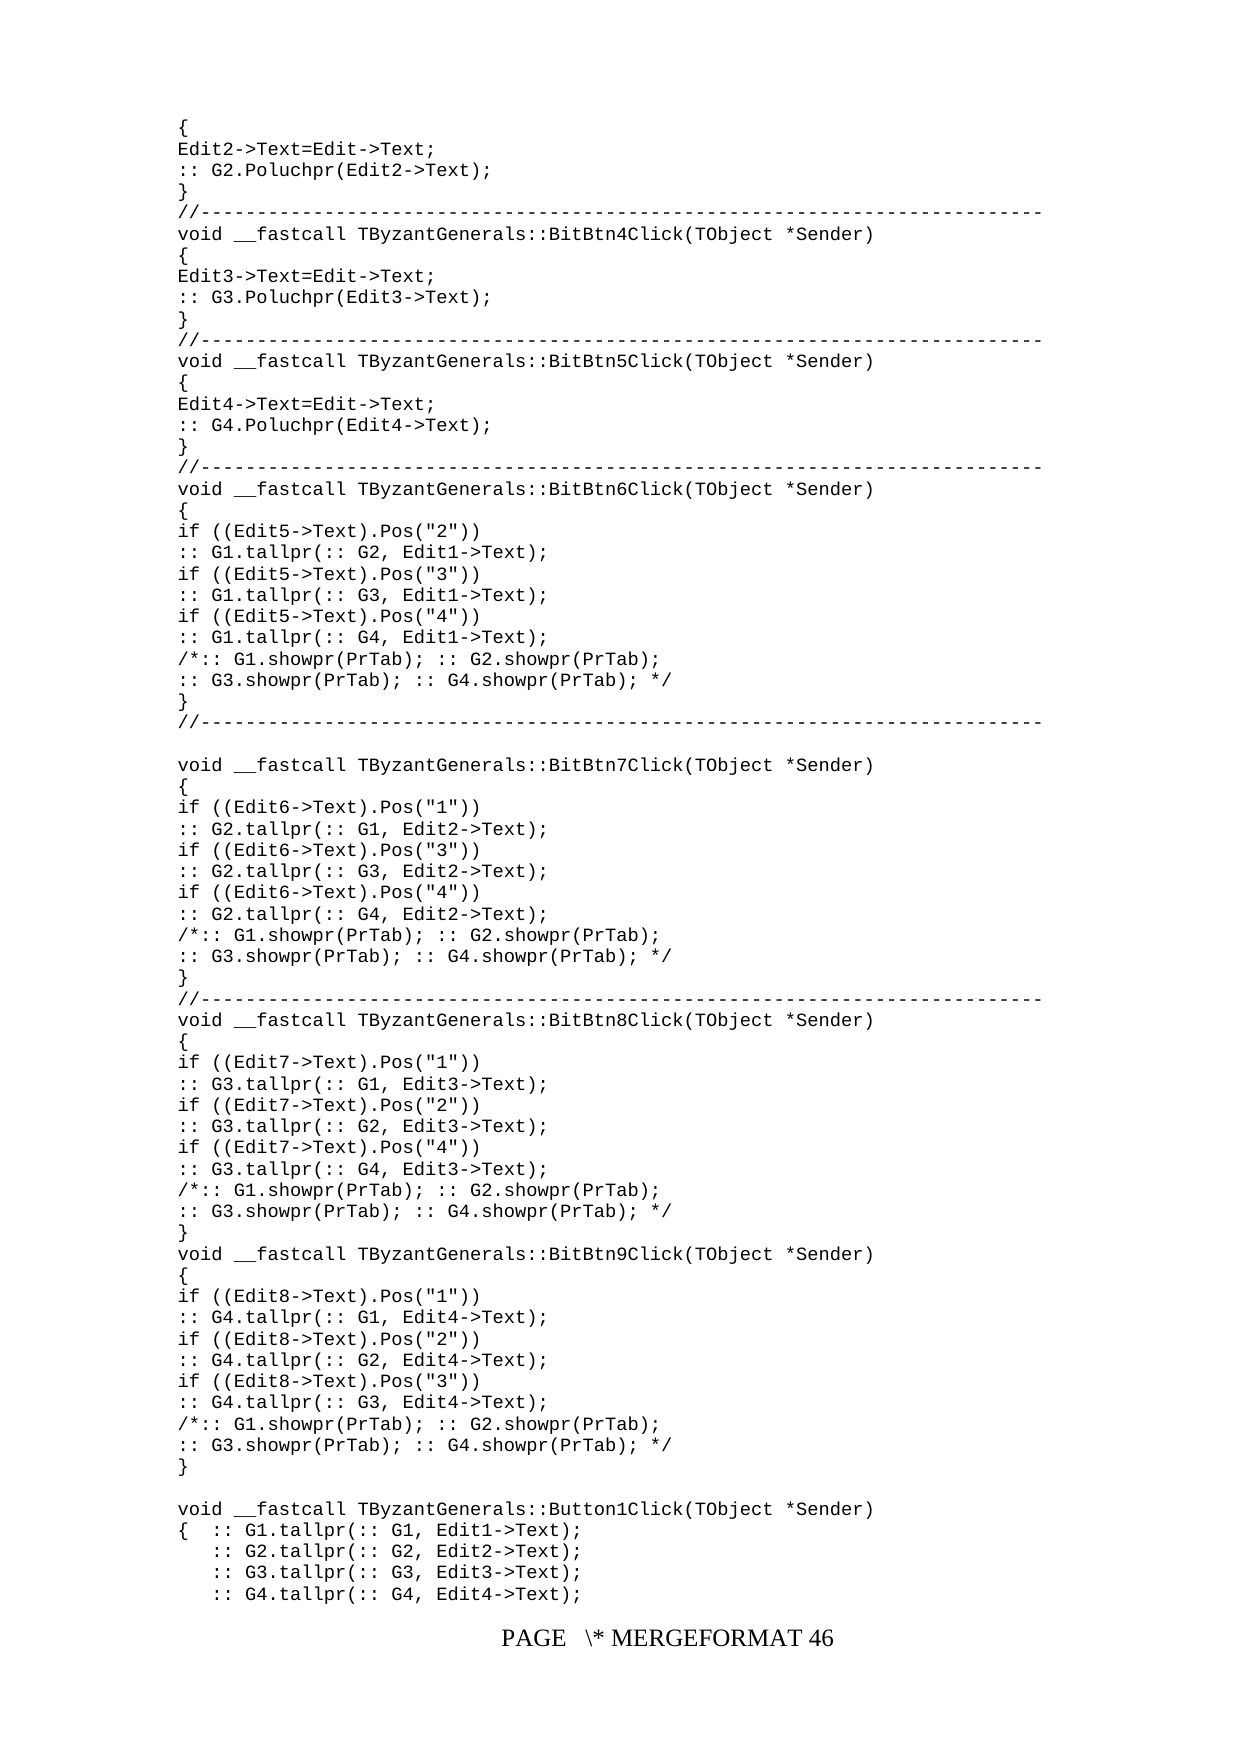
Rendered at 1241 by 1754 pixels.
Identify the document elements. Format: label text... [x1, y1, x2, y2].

text :: G2.Poluchpr(Edit2->Text); [177, 161, 1152, 182]
text if ((Edit5->Text).Pos("2")) [177, 522, 1152, 543]
text Edit3->Text=Edit->Text; [177, 267, 1152, 288]
text //--------------------------------------------------------------------------- [177, 989, 1152, 1011]
text if ((Edit8->Text).Pos("3")) [177, 1372, 1152, 1393]
text void __fastcall TByzantGenerals::BitBtn8Click(TObject *Sender) [177, 1011, 1152, 1032]
text } [177, 968, 1152, 989]
text if ((Edit7->Text).Pos("2")) [177, 1096, 1152, 1117]
text :: G3.showpr(PrTab); :: G4.showpr(PrTab); */ [177, 1202, 1152, 1223]
text :: G3.showpr(PrTab); :: G4.showpr(PrTab); */ [177, 671, 1152, 692]
text if ((Edit6->Text).Pos("3")) [177, 841, 1152, 862]
text /*:: G1.showpr(PrTab); :: G2.showpr(PrTab); [177, 649, 1152, 671]
text void __fastcall TByzantGenerals::BitBtn7Click(TObject *Sender) [177, 756, 1152, 777]
text :: G3.showpr(PrTab); :: G4.showpr(PrTab); */ [177, 947, 1152, 968]
text { [177, 246, 1152, 267]
text { [177, 1032, 1152, 1053]
text { [177, 118, 1152, 139]
text :: G4.Poluchpr(Edit4->Text); [177, 416, 1152, 437]
text //--------------------------------------------------------------------------- [177, 713, 1152, 734]
text :: G4.tallpr(:: G1, Edit4->Text); [177, 1308, 1152, 1329]
text void __fastcall TByzantGenerals::BitBtn9Click(TObject *Sender) [177, 1244, 1152, 1266]
text :: G2.tallpr(:: G3, Edit2->Text); [177, 862, 1152, 883]
text { [177, 777, 1152, 798]
text void __fastcall TByzantGenerals::Button1Click(TObject *Sender) [177, 1499, 1152, 1521]
text void __fastcall TByzantGenerals::BitBtn6Click(TObject *Sender) [177, 479, 1152, 501]
text :: G3.Poluchpr(Edit3->Text); [177, 288, 1152, 309]
text /*:: G1.showpr(PrTab); :: G2.showpr(PrTab); [177, 1181, 1152, 1202]
text if ((Edit7->Text).Pos("4")) [177, 1138, 1152, 1159]
text } [177, 309, 1152, 331]
text //--------------------------------------------------------------------------- [177, 331, 1152, 352]
text :: G3.tallpr(:: G2, Edit3->Text); [177, 1117, 1152, 1138]
text if ((Edit5->Text).Pos("3")) [177, 564, 1152, 586]
text :: G4.tallpr(:: G2, Edit4->Text); [177, 1351, 1152, 1372]
text if ((Edit8->Text).Pos("2")) [177, 1329, 1152, 1351]
text :: G2.tallpr(:: G2, Edit2->Text); [177, 1542, 1152, 1563]
text if ((Edit6->Text).Pos("4")) [177, 883, 1152, 904]
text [177, 203, 1152, 224]
text if ((Edit6->Text).Pos("1")) [177, 798, 1152, 819]
text { [177, 1266, 1152, 1287]
text Edit4->Text=Edit->Text; [177, 394, 1152, 416]
text :: G1.tallpr(:: G4, Edit1->Text); [177, 628, 1152, 649]
text void __fastcall TByzantGenerals::BitBtn4Click(TObject *Sender) [177, 224, 1152, 246]
text //--------------------------------------------------------------------------- [177, 458, 1152, 479]
text void __fastcall TByzantGenerals::BitBtn5Click(TObject *Sender) [177, 352, 1152, 373]
text if ((Edit8->Text).Pos("1")) [177, 1287, 1152, 1308]
text :: G1.tallpr(:: G3, Edit1->Text); [177, 586, 1152, 607]
text { [177, 501, 1152, 522]
text :: G4.tallpr(:: G4, Edit4->Text); [177, 1584, 1152, 1606]
text :: G1.tallpr(:: G2, Edit1->Text); [177, 543, 1152, 564]
text } [177, 1223, 1152, 1244]
text if ((Edit7->Text).Pos("1")) [177, 1053, 1152, 1074]
text :: G3.tallpr(:: G4, Edit3->Text); [177, 1159, 1152, 1181]
text { :: G1.tallpr(:: G1, Edit1->Text); [177, 1521, 1152, 1542]
text /*:: G1.showpr(PrTab); :: G2.showpr(PrTab); [177, 1414, 1152, 1436]
text } [177, 1457, 1152, 1478]
text :: G3.tallpr(:: G3, Edit3->Text); [177, 1563, 1152, 1584]
text :: G2.tallpr(:: G4, Edit2->Text); [177, 904, 1152, 926]
text :: G2.tallpr(:: G1, Edit2->Text); [177, 819, 1152, 841]
text if ((Edit5->Text).Pos("4")) [177, 607, 1152, 628]
text :: G4.tallpr(:: G3, Edit4->Text); [177, 1393, 1152, 1414]
text /*:: G1.showpr(PrTab); :: G2.showpr(PrTab); [177, 926, 1152, 947]
text } [177, 182, 1152, 203]
text Edit2->Text=Edit->Text; [177, 139, 1152, 161]
text } [177, 692, 1152, 713]
text :: G3.showpr(PrTab); :: G4.showpr(PrTab); */ [177, 1436, 1152, 1457]
text { [177, 373, 1152, 394]
text } [177, 437, 1152, 458]
text :: G3.tallpr(:: G1, Edit3->Text); [177, 1074, 1152, 1096]
